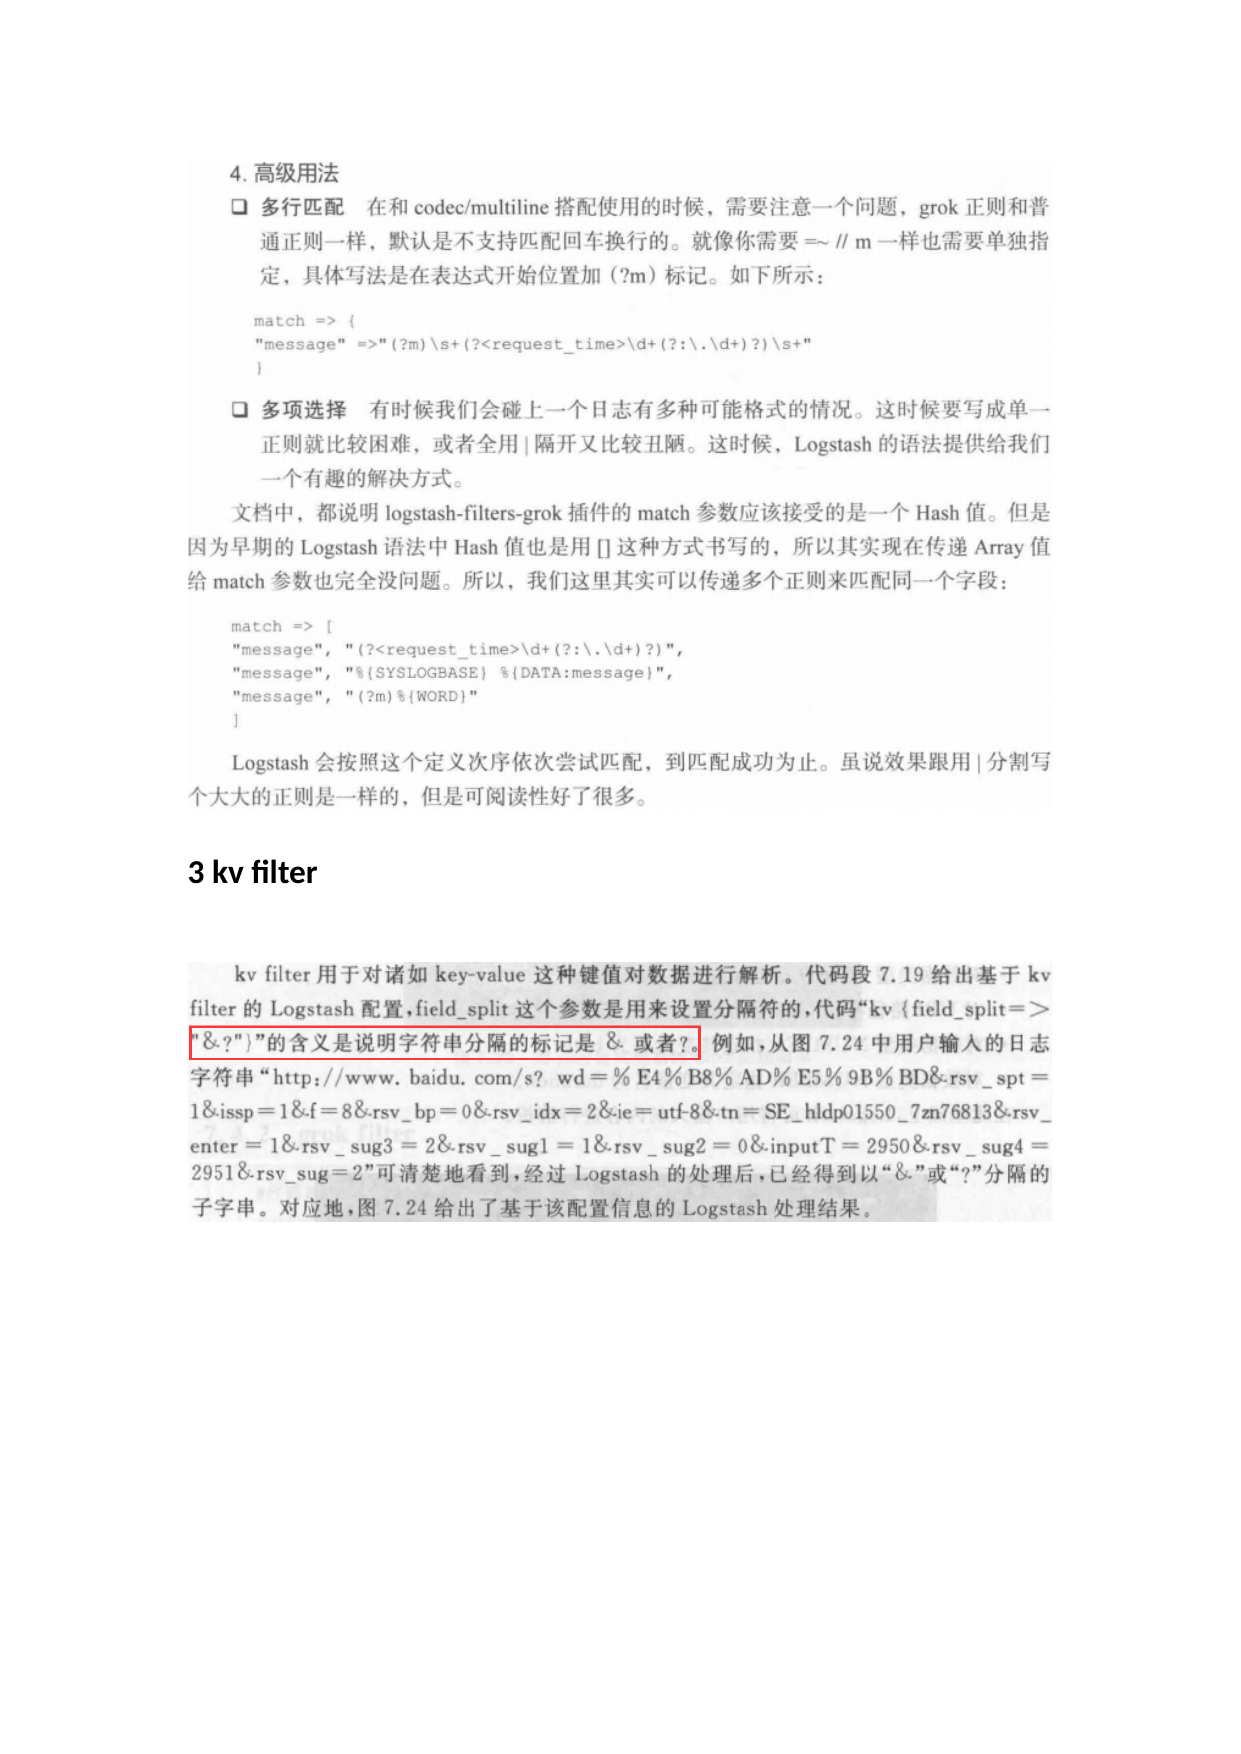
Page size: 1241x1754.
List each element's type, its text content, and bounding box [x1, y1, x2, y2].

picture [187, 162, 1053, 810]
subtitle 3 kv filter [187, 839, 1053, 904]
picture [187, 960, 1053, 1222]
